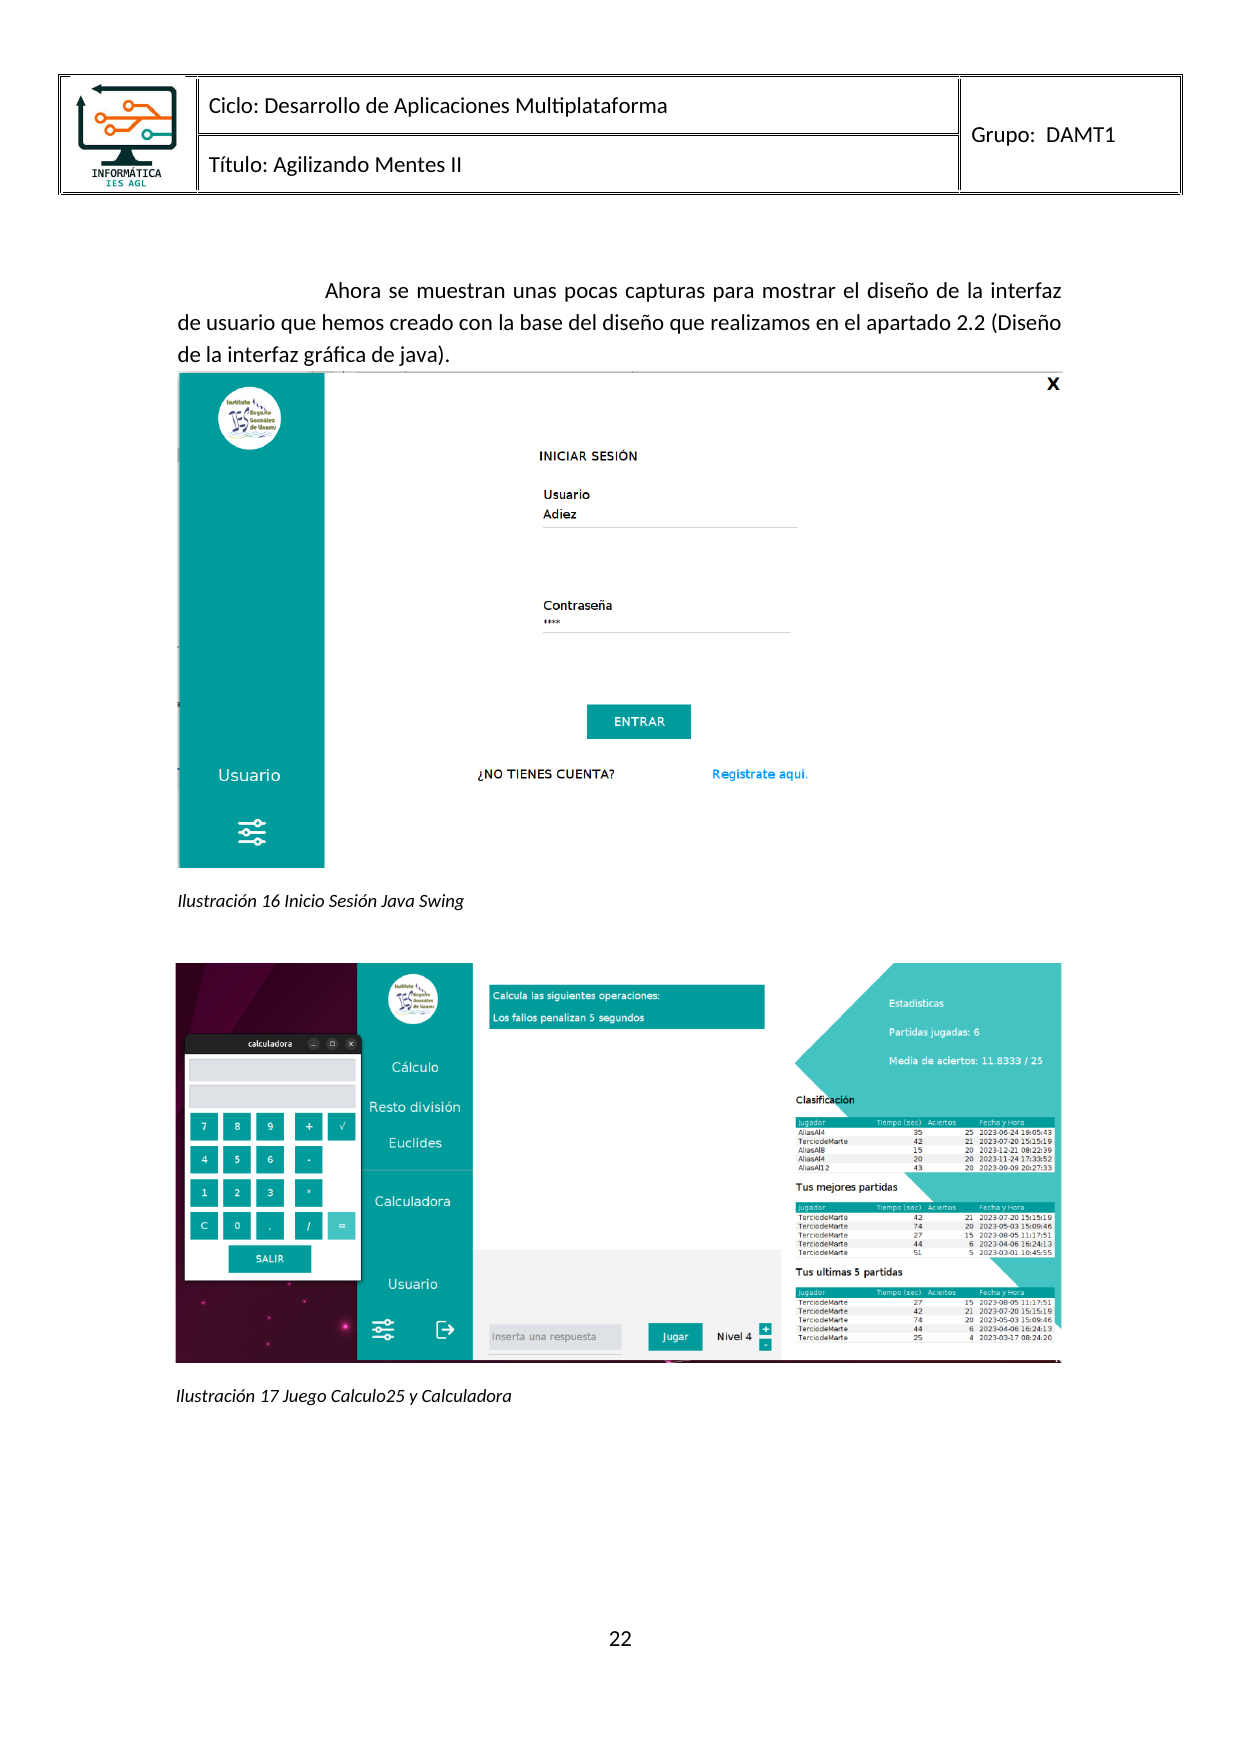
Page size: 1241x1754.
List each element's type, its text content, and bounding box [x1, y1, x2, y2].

picture [175, 963, 1062, 1363]
text Ahora se muestran unas pocas capturas para mostrar el diseño de la interfaz de usuario que hemos creado con la base del diseño que realizamos en el apartado 2.2 (Diseño de la interfaz gráfica de java). [177, 276, 1063, 368]
picture [70, 76, 186, 192]
picture [177, 371, 1063, 868]
